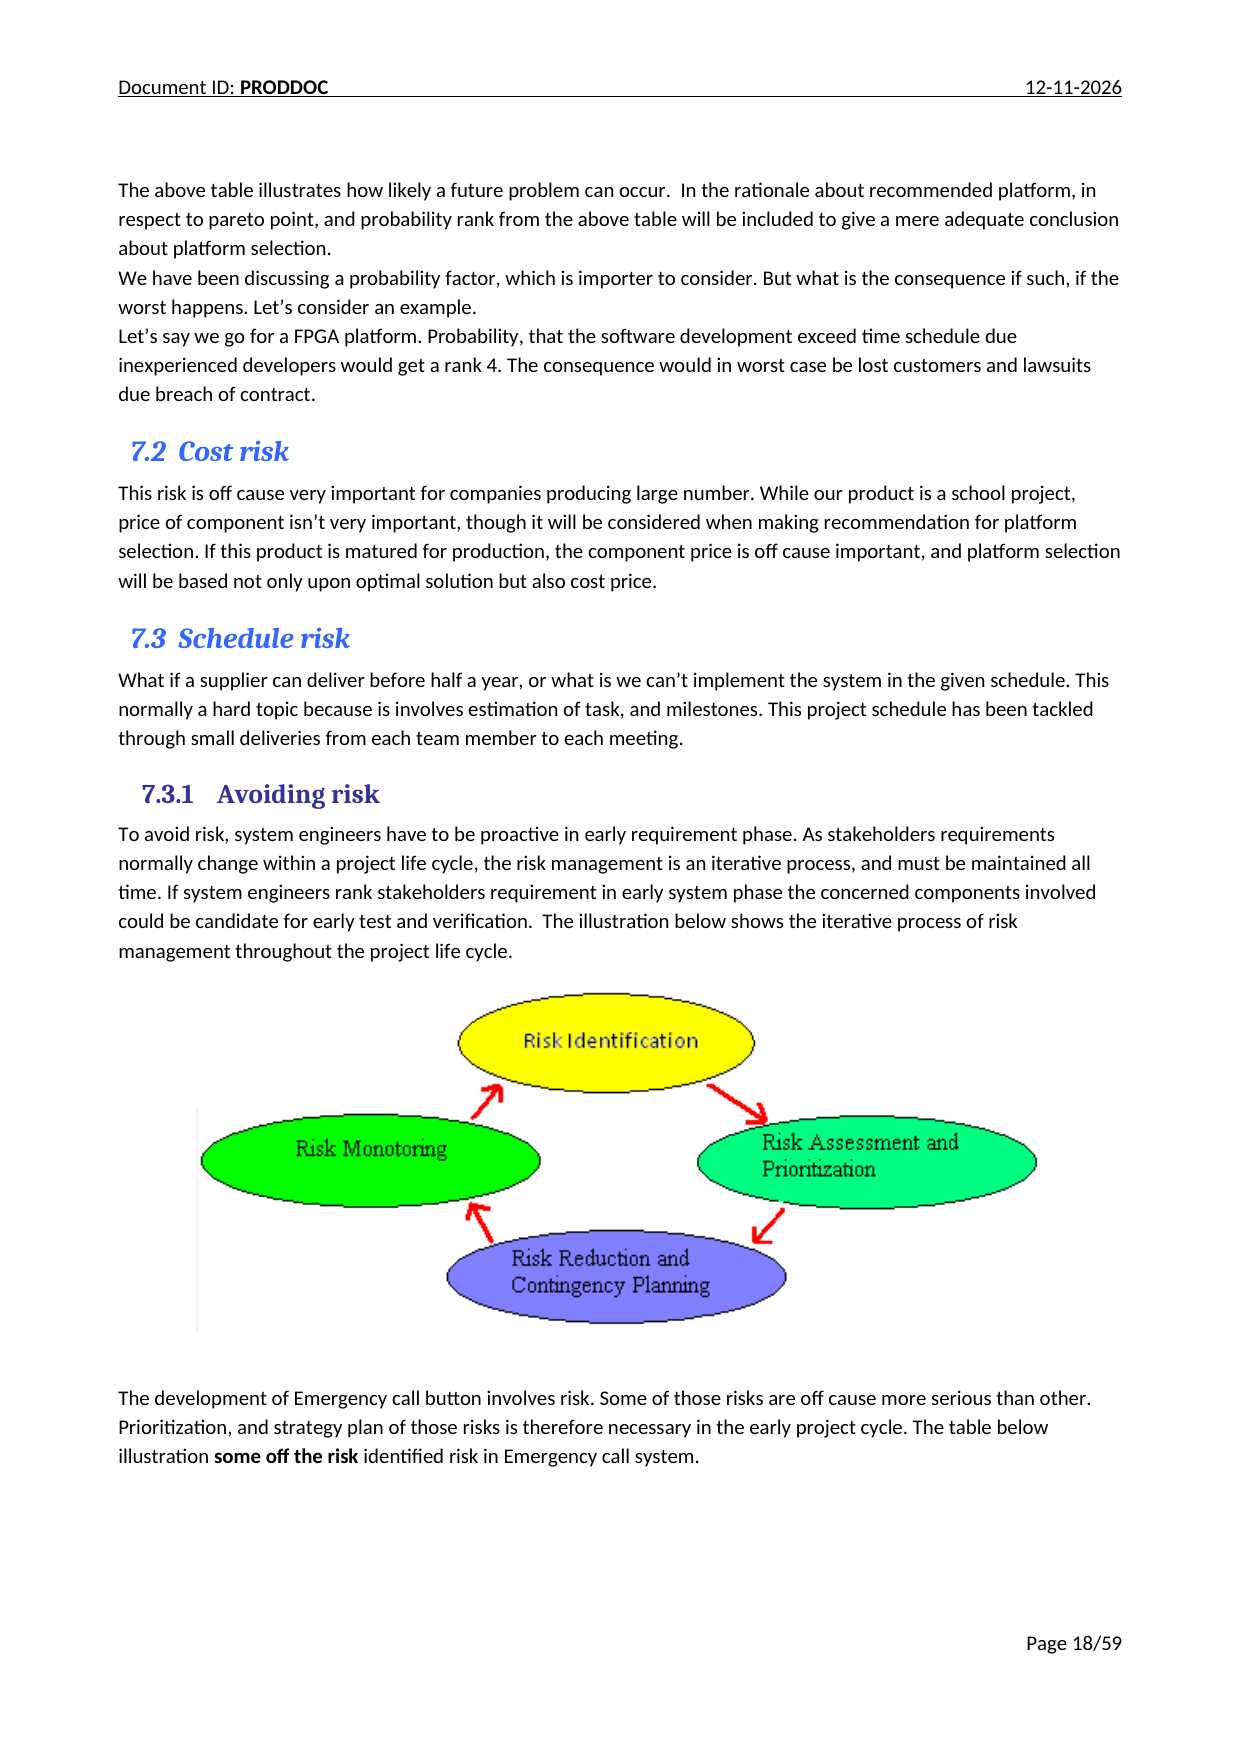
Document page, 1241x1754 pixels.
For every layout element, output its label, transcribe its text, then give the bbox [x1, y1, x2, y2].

subtitle Avoiding risk [142, 779, 1122, 810]
text Let’s say we go for a FPGA platform. Probability, that the software development exceed time schedule due inexperienced developers would get a rank 4. The consequence would in worst case be lost customers and lawsuits due breach of contract. [118, 323, 1122, 407]
text To avoid risk, system engineers have to be proactive in early requirement phase. As stakeholders requirements normally change within a project life cycle, the risk management is an iterative process, and must be maintained all time. If system engineers rank stakeholders requirement in early system phase the concerned components involved could be candidate for early test and verification. The illustration below shows the iterative process of risk management throughout the project life cycle. [118, 821, 1122, 963]
text This risk is off cause very important for companies producing large number. While our product is a school project, price of component isn’t very important, though it will be considered when making recommendation for platform selection. If this product is matured for production, the component price is off cause important, and platform selection will be based not only upon optimal solution but also cost price. [118, 480, 1122, 593]
text The development of Emergency call button involves risk. Some of those risks are off cause more serious than other. Prioritization, and strategy plan of those risks is therefore necessary in the early project cycle. The table below illustration some off the risk identified risk in Emergency call system. [118, 1385, 1122, 1469]
table_header [182, 988, 1058, 1356]
subtitle Schedule risk [130, 622, 1122, 656]
text The above table illustrates how likely a future problem can occur. In the rationale about recommended platform, in respect to pareto point, and probability rank from the above table will be included to give a mere adequate conclusion about platform selection. [118, 177, 1122, 261]
text We have been discussing a probability factor, which is importer to consider. But what is the consequence if such, if the worst happens. Let’s consider an example. [118, 265, 1122, 319]
text What if a supplier can deliver before half a year, or what is we can’t implement the system in the given schedule. This normally a hard topic because is involves estimation of task, and milestones. This project schedule has been tackled through small deliveries from each team member to each meeting. [118, 667, 1122, 751]
picture [196, 987, 1045, 1332]
subtitle Cost risk [130, 436, 1122, 469]
